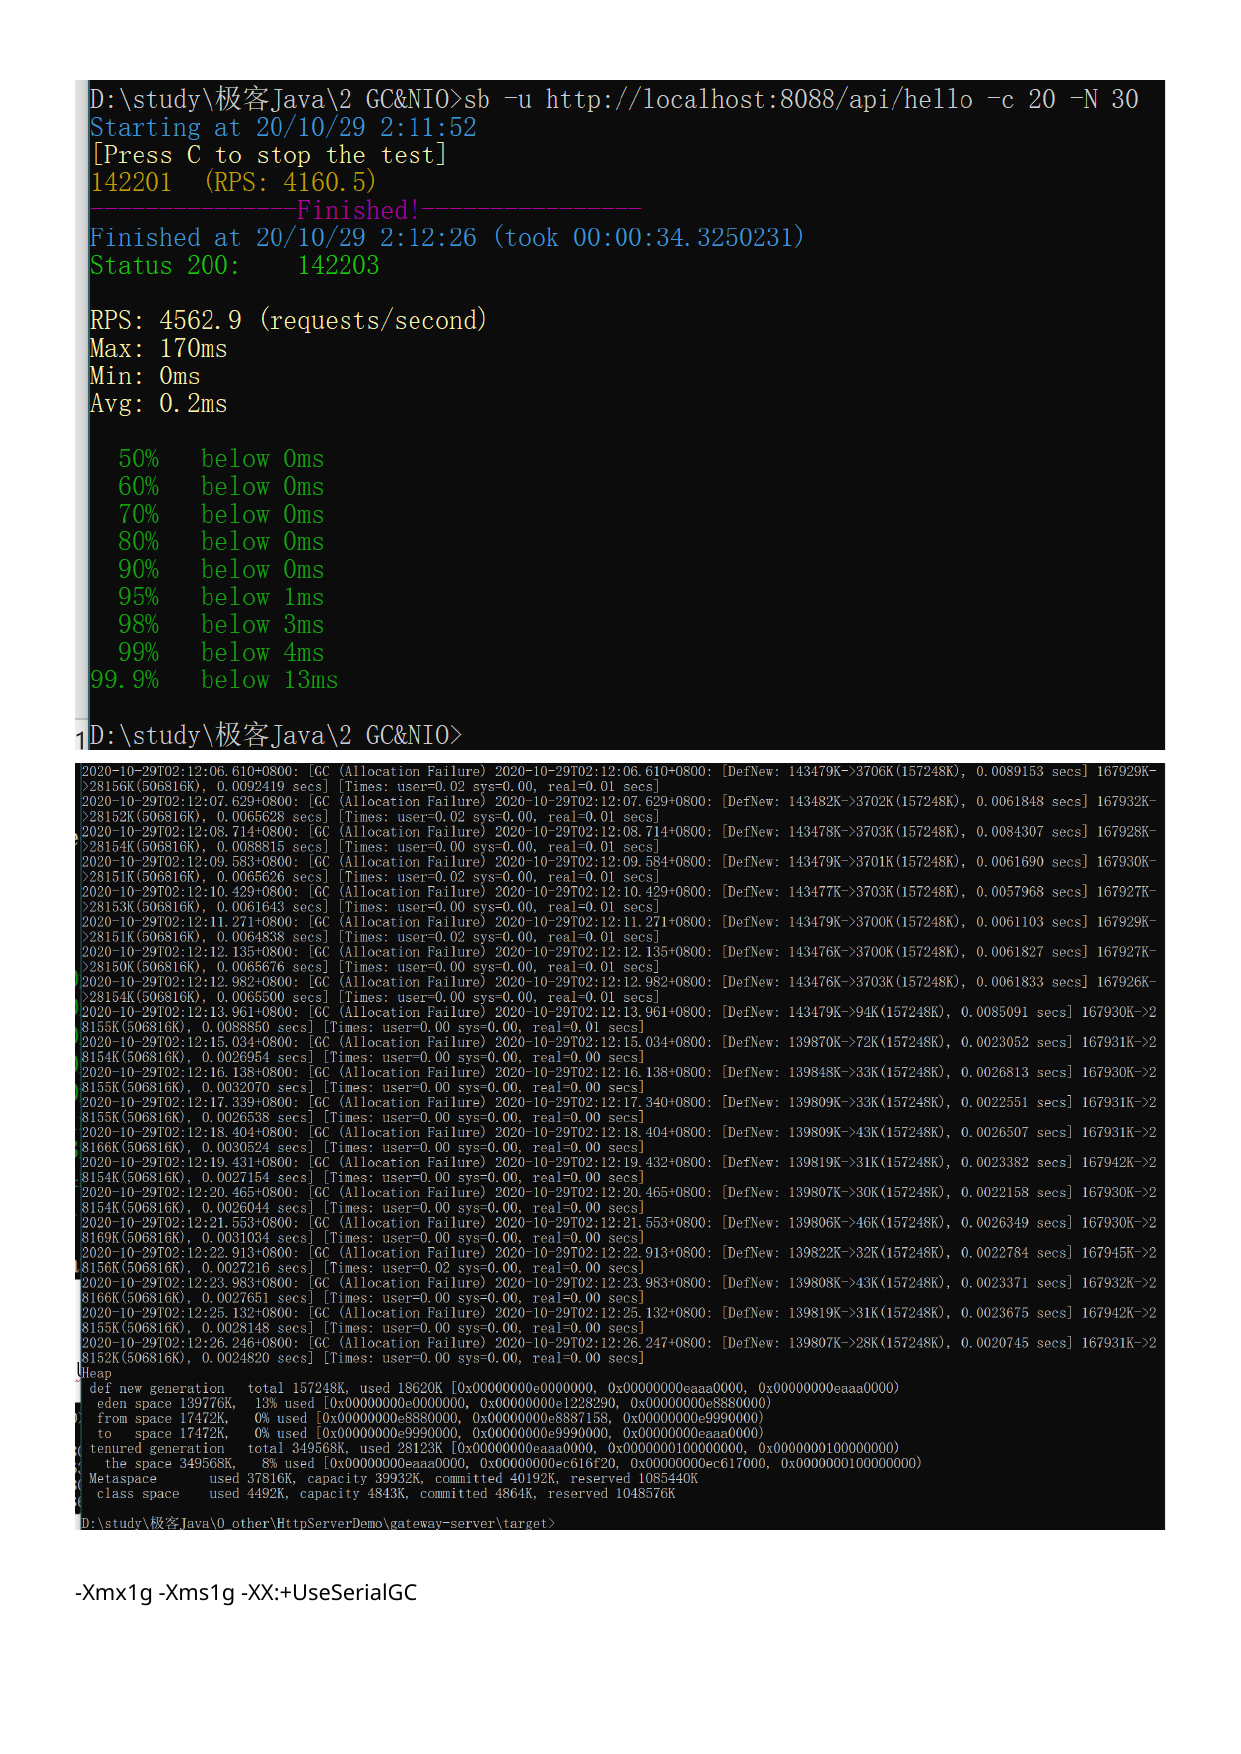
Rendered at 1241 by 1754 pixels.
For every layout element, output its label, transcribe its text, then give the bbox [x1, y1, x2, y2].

picture [75, 80, 1166, 750]
picture [75, 763, 1166, 1530]
text -Xmx1g -Xms1g -XX:+UseSerialGC [75, 1576, 1165, 1608]
